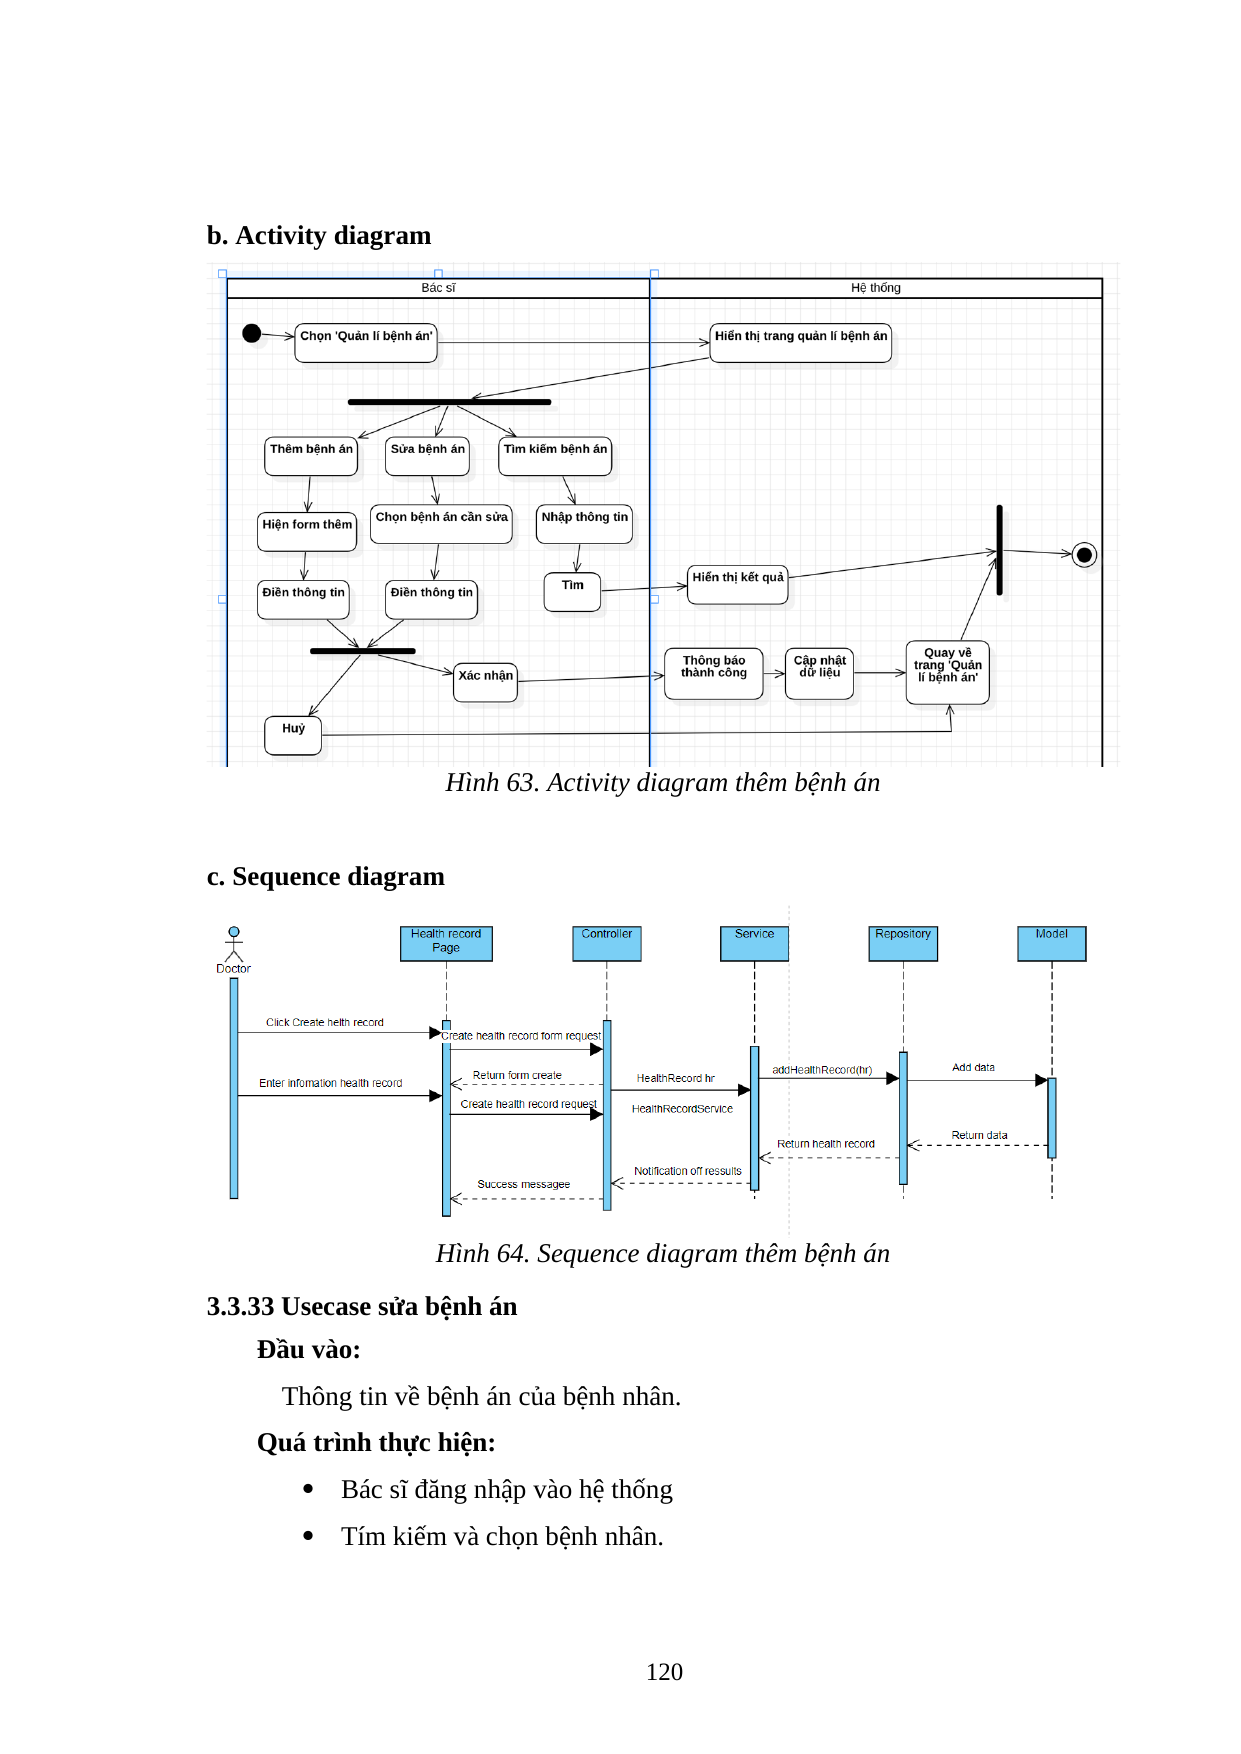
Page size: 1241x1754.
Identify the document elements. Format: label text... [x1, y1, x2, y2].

subtitle 3.3.33 Usecase sửa bệnh án [207, 1289, 1122, 1321]
subtitle Tím kiếm và chọn bệnh nhân. [303, 1520, 1122, 1551]
subtitle b. Activity diagram [207, 219, 1122, 250]
subtitle Thông tin về bệnh án của bệnh nhân. [207, 1380, 1122, 1411]
picture [206, 903, 1123, 1238]
text Quá trình thực hiện: [257, 1427, 1122, 1458]
picture [206, 262, 1121, 767]
subtitle Bác sĩ đăng nhập vào hệ thống [303, 1473, 1122, 1504]
subtitle c. Sequence diagram [207, 859, 1122, 891]
text Đầu vào: [257, 1333, 1122, 1364]
